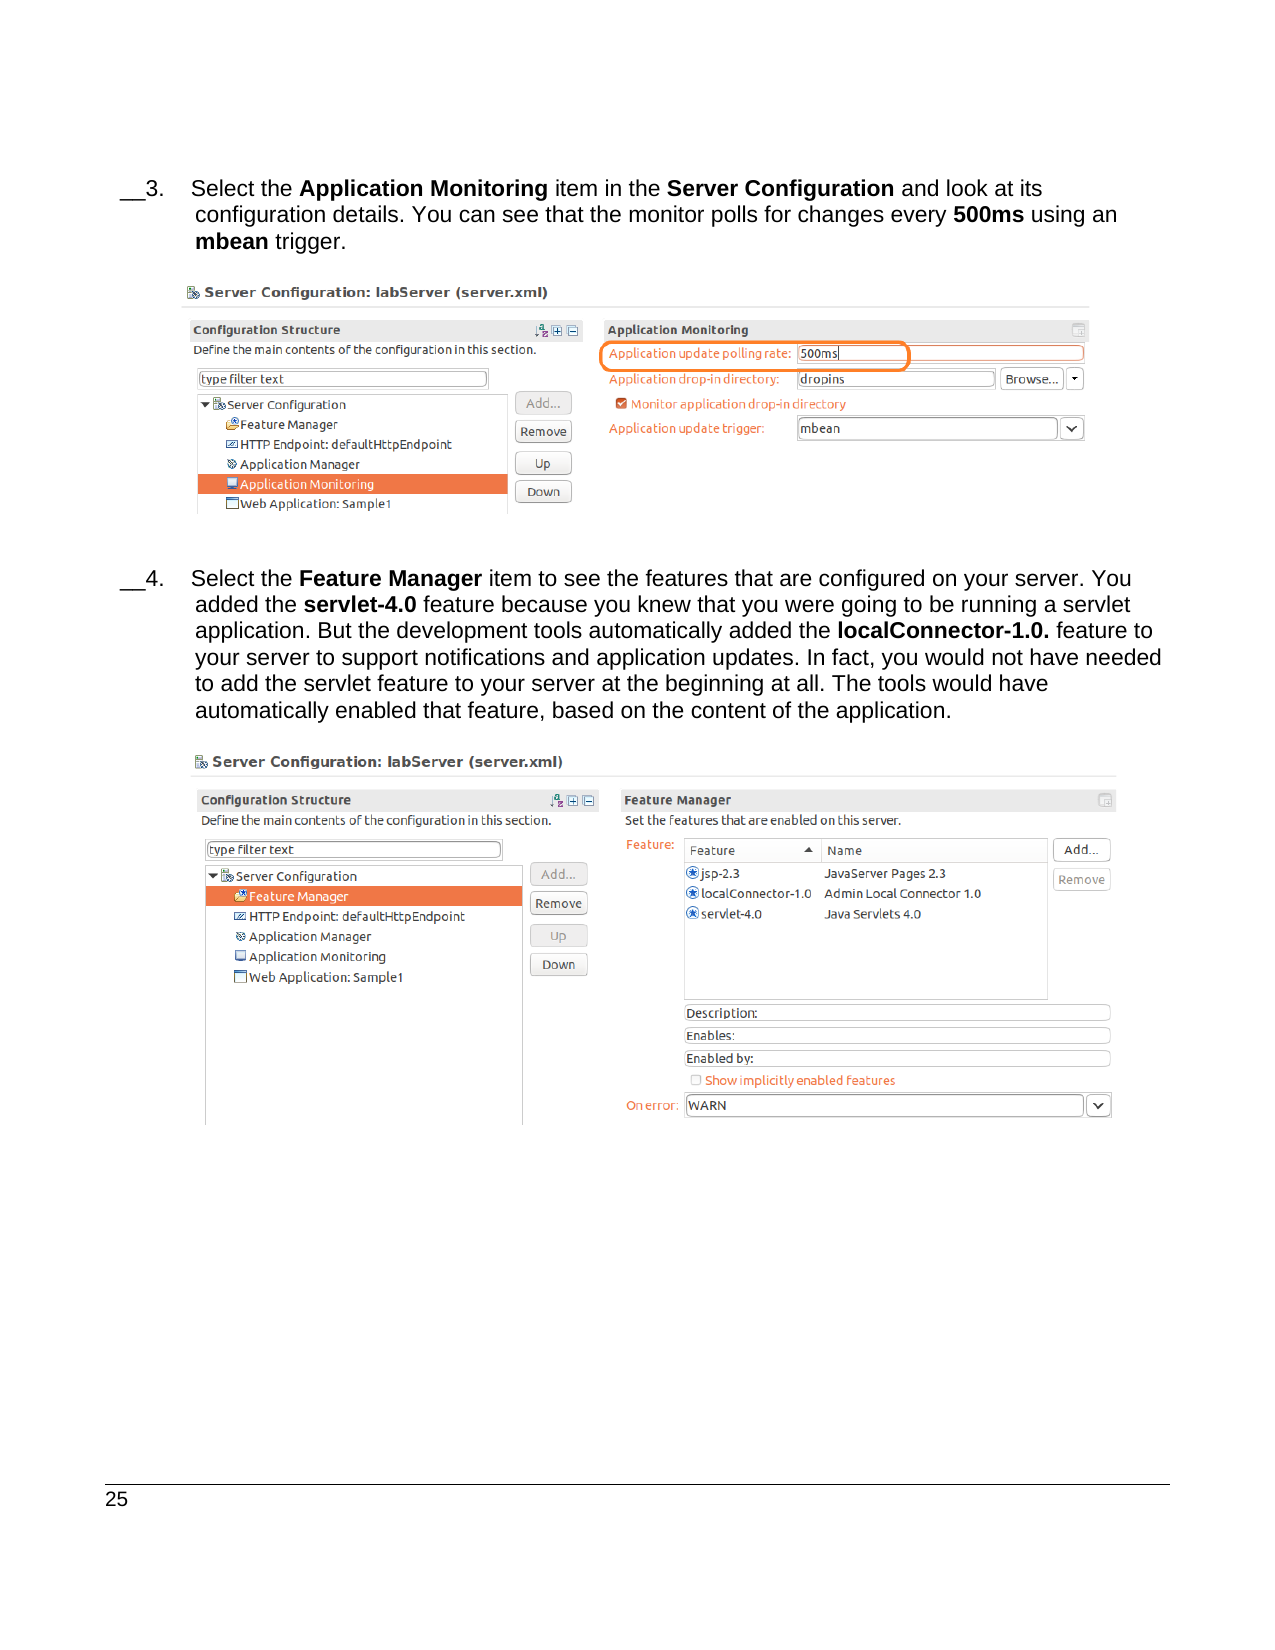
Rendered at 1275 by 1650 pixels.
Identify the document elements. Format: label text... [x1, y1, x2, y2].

picture [180, 279, 1090, 514]
list Select the Application Monitoring item in the Server Configuration and look at its configuration details. You can see that the monitor polls for changes every 500ms using an mbean trigger. [120, 175, 1170, 254]
picture [190, 747, 1117, 1125]
list Select the Feature Manager item to see the features that are configured on your server. You added the servlet-4.0 feature because you knew that you were going to be running a servlet application. But the development tools automatically added the localConnector-1.0. feature to your server to support notifications and application updates. In fact, you would not have needed to add the servlet feature to your server at the beginning at all. The tools would have automatically enabled that feature, based on the content of the application. [120, 565, 1170, 723]
